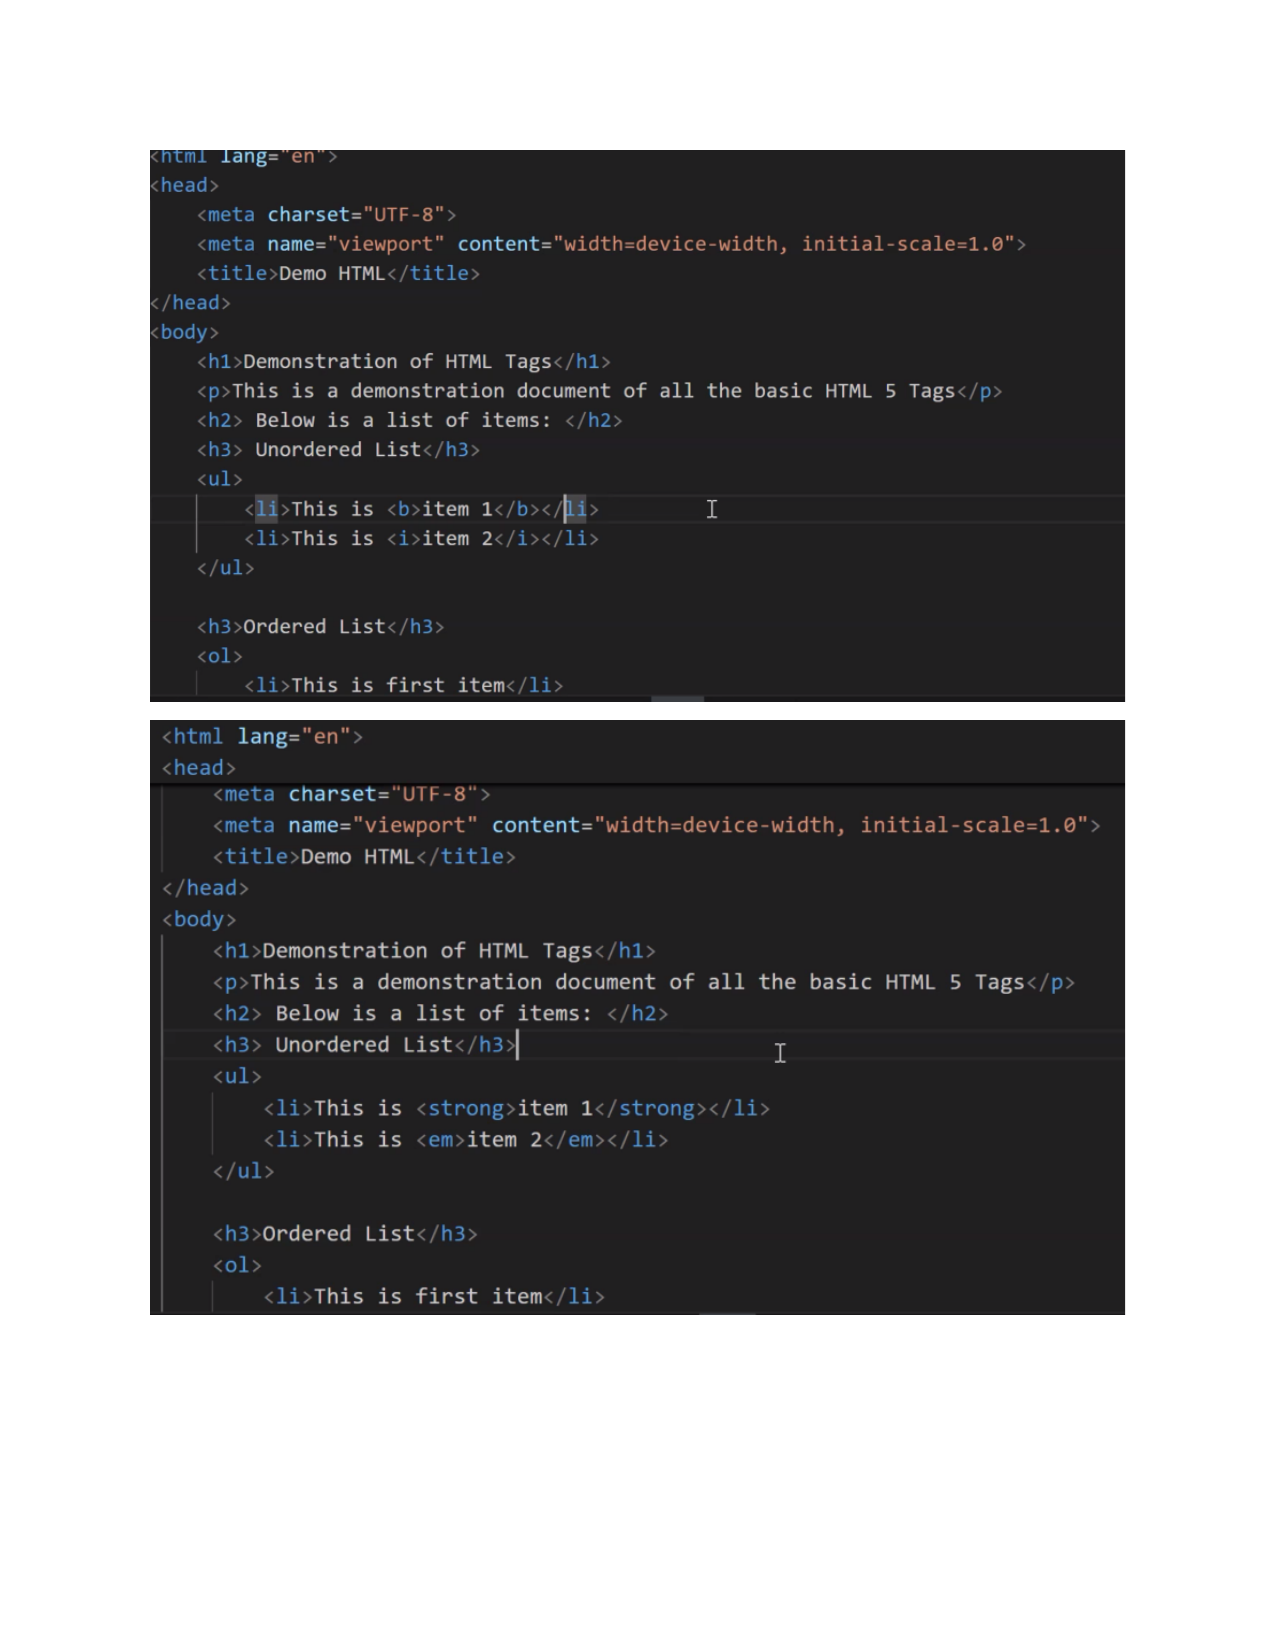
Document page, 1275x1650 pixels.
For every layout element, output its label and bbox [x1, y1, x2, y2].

picture [150, 150, 1125, 702]
picture [150, 720, 1125, 1315]
